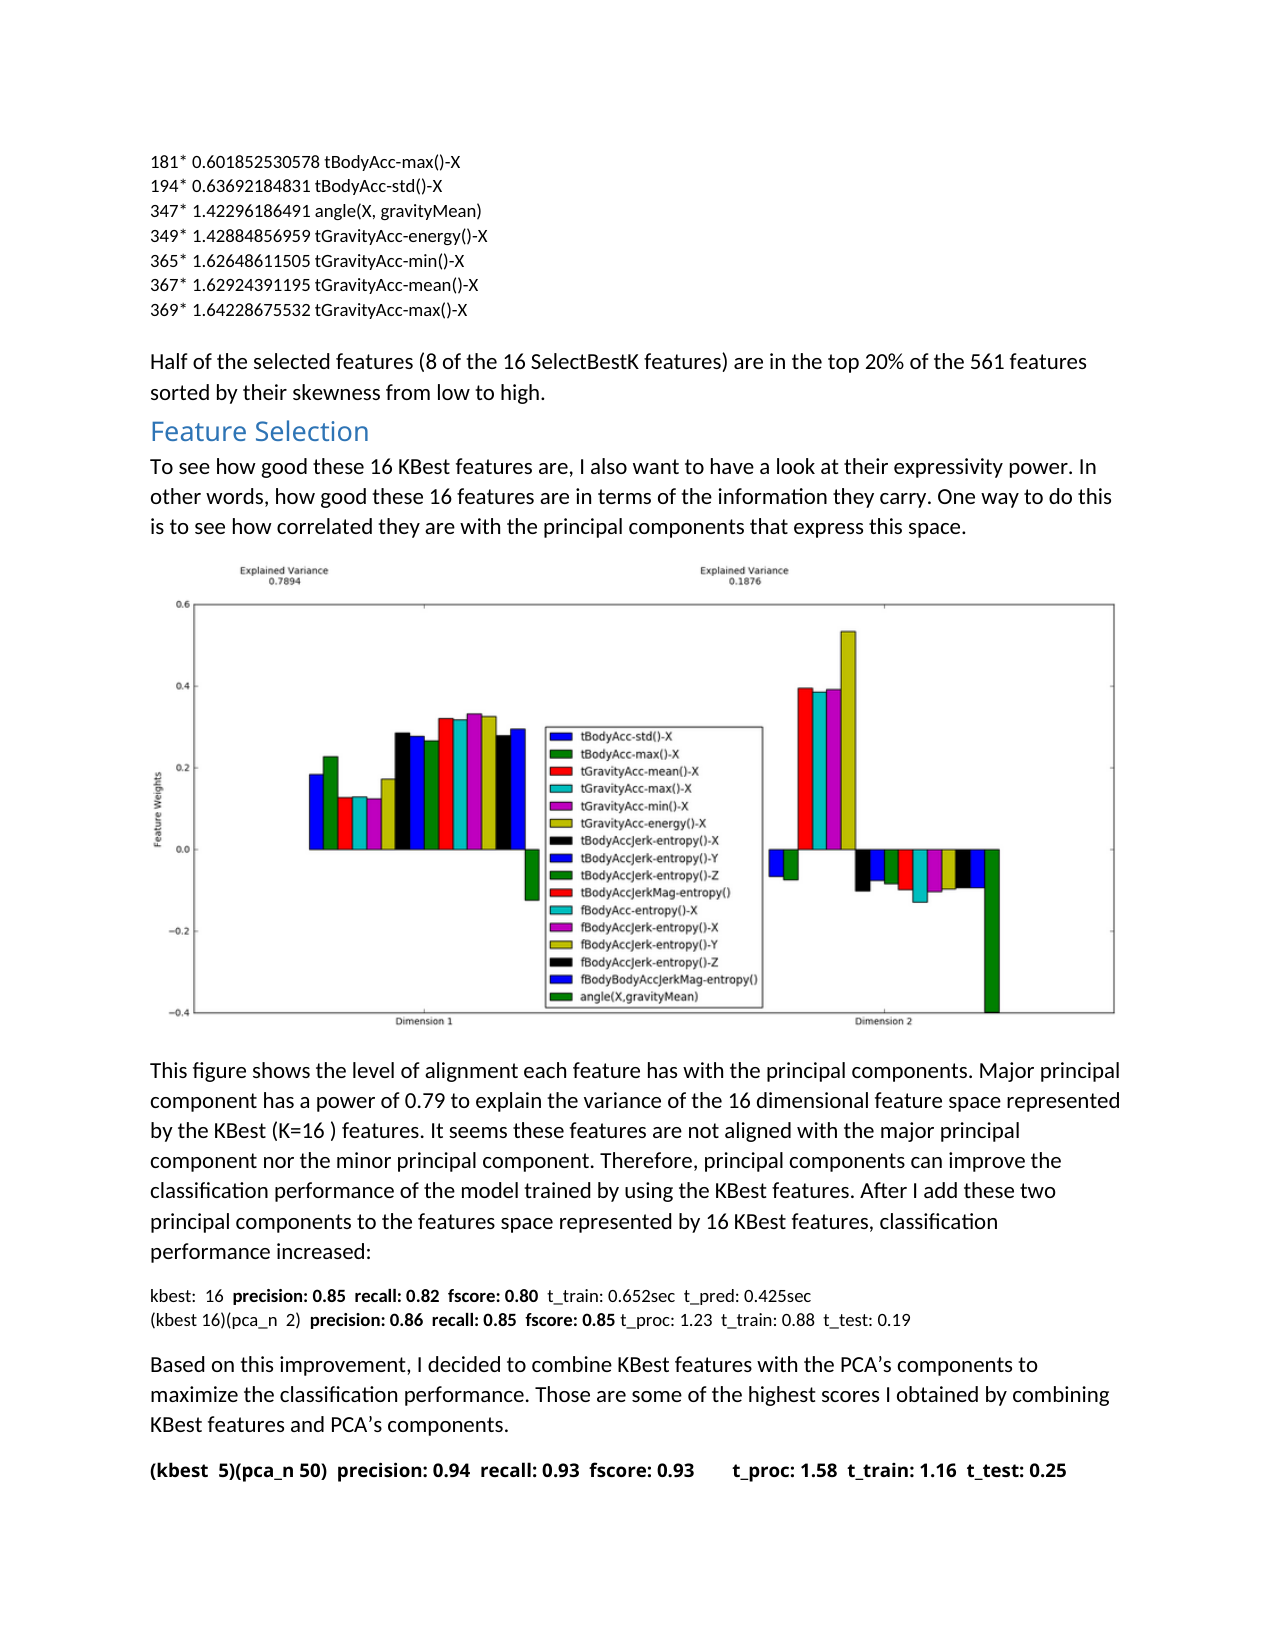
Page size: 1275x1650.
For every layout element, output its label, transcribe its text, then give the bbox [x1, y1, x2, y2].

text 365* 1.62648611505 tGravityAcc-min()-X [150, 249, 1125, 272]
text 194* 0.63692184831 tBodyAcc-std()-X [150, 175, 1125, 198]
text Based on this improvement, I decided to combine KBest features with the PCA’s components to maximize the classification performance. Those are some of the highest scores I obtained by combining KBest features and PCA’s components. [150, 1350, 1125, 1438]
text 181* 0.601852530578 tBodyAcc-max()-X [150, 150, 1125, 173]
text 367* 1.62924391195 tGravityAcc-mean()-X [150, 273, 1125, 296]
text (kbest 5)(pca_n 50) precision: 0.94 recall: 0.93 fscore: 0.93 t_proc: 1.58 t_train: 1.16 t_test: 0.25 [150, 1457, 1125, 1483]
subtitle Feature Selection [150, 412, 1125, 449]
text kbest: 16 precision: 0.85 recall: 0.82 fscore: 0.80 t_train: 0.652sec t_pred: 0.425sec [150, 1284, 1125, 1307]
text To see how good these 16 KBest features are, I also want to have a look at their expressivity power. In other words, how good these 16 features are in terms of the information they carry. One way to do this is to see how correlated they are with the principal components that express this space. [150, 452, 1125, 540]
text 349* 1.42884856959 tGravityAcc-energy()-X [150, 224, 1125, 247]
picture [150, 559, 1125, 1037]
text This figure shows the level of alignment each feature has with the principal components. Major principal component has a power of 0.79 to explain the variance of the 16 dimensional feature space represented by the KBest (K=16 ) features. It seems these features are not aligned with the major principal component nor the minor principal component. Therefore, principal components can improve the classification performance of the model trained by using the KBest features. After I add these two principal components to the features space represented by 16 KBest features, classification performance increased: [150, 1056, 1125, 1265]
text Half of the selected features (8 of the 16 SelectBestK features) are in the top 20% of the 561 features sorted by their skewness from low to high. [150, 347, 1125, 406]
text 347* 1.42296186491 angle(X, gravityMean) [150, 199, 1125, 222]
text (kbest 16)(pca_n 2) precision: 0.86 recall: 0.85 fscore: 0.85 t_proc: 1.23 t_train: 0.88 t_test: 0.19 [150, 1309, 1125, 1332]
text 369* 1.64228675532 tGravityAcc-max()-X [150, 298, 1125, 321]
